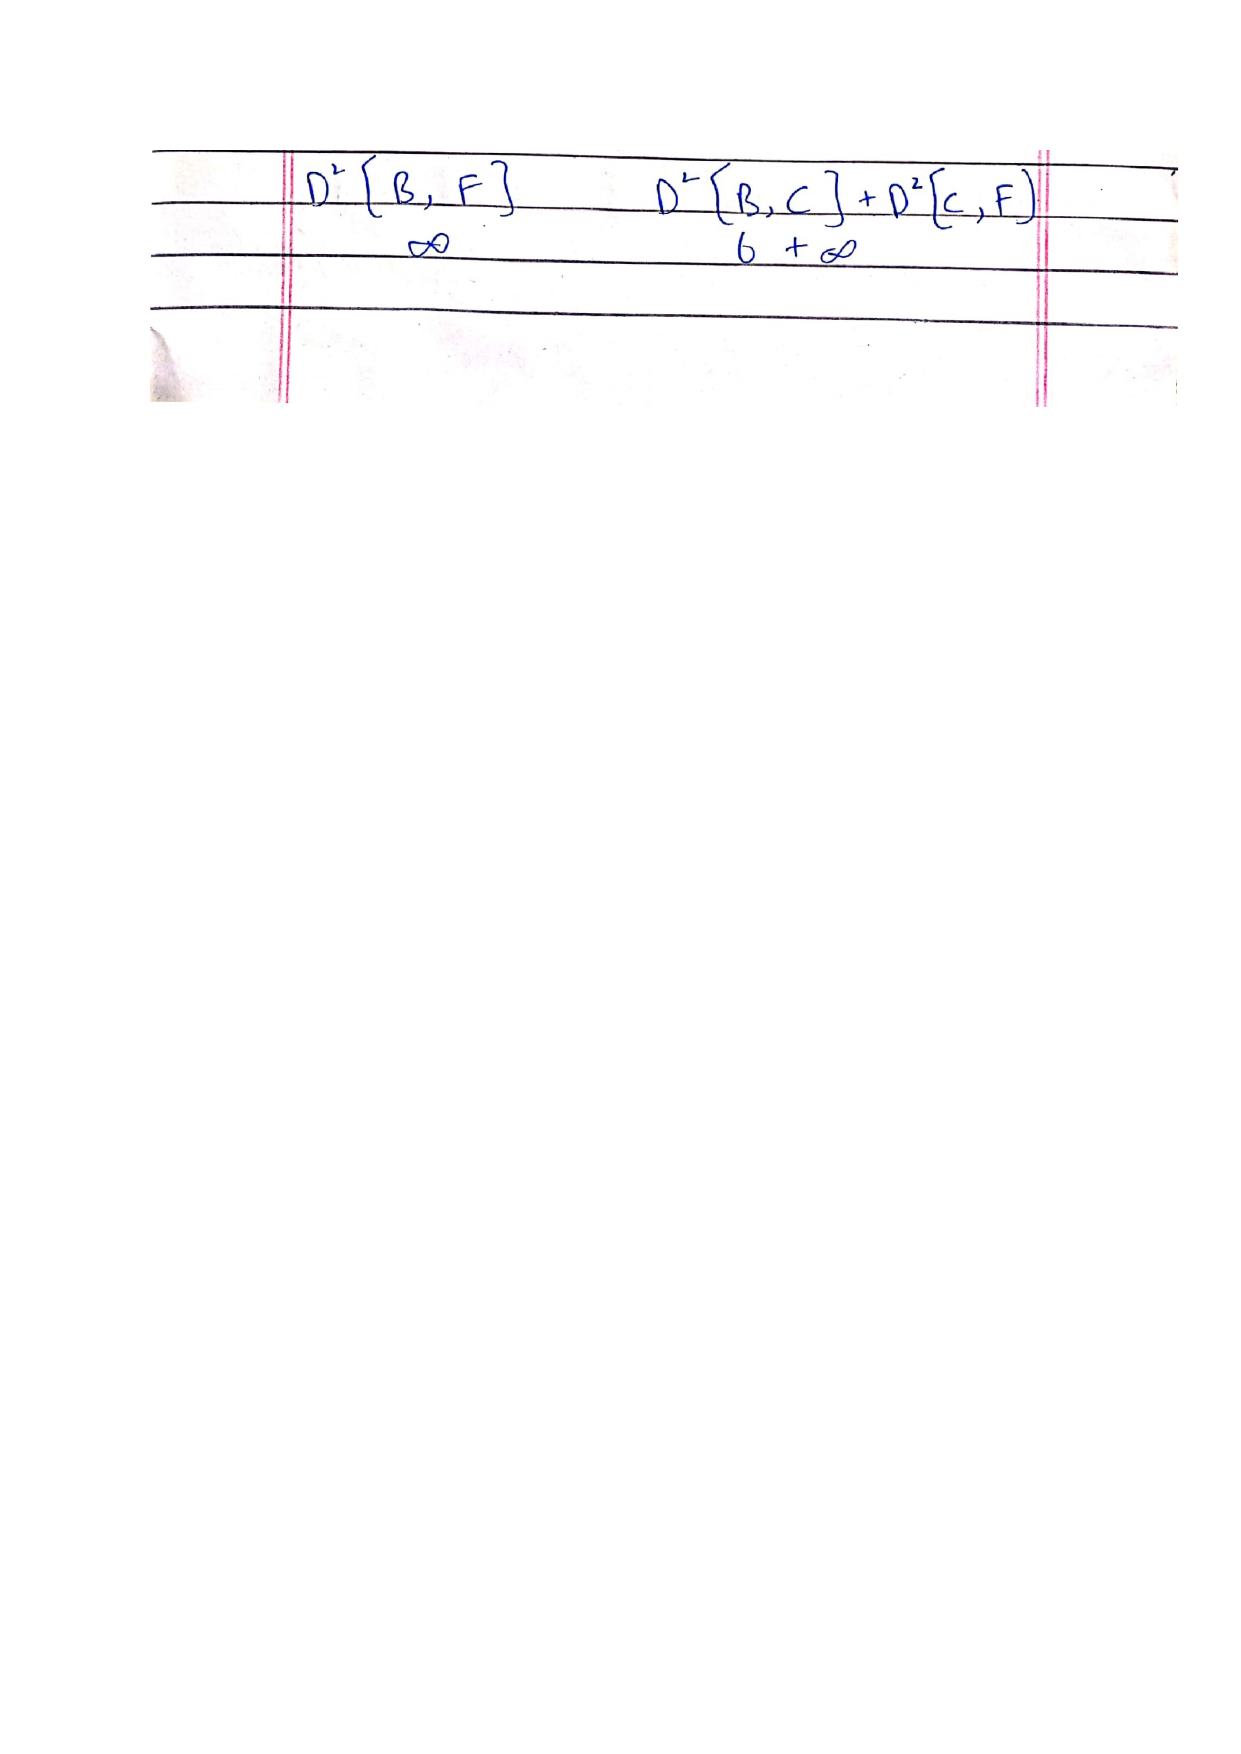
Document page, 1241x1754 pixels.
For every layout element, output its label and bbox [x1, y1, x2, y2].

picture [150, 150, 1179, 407]
